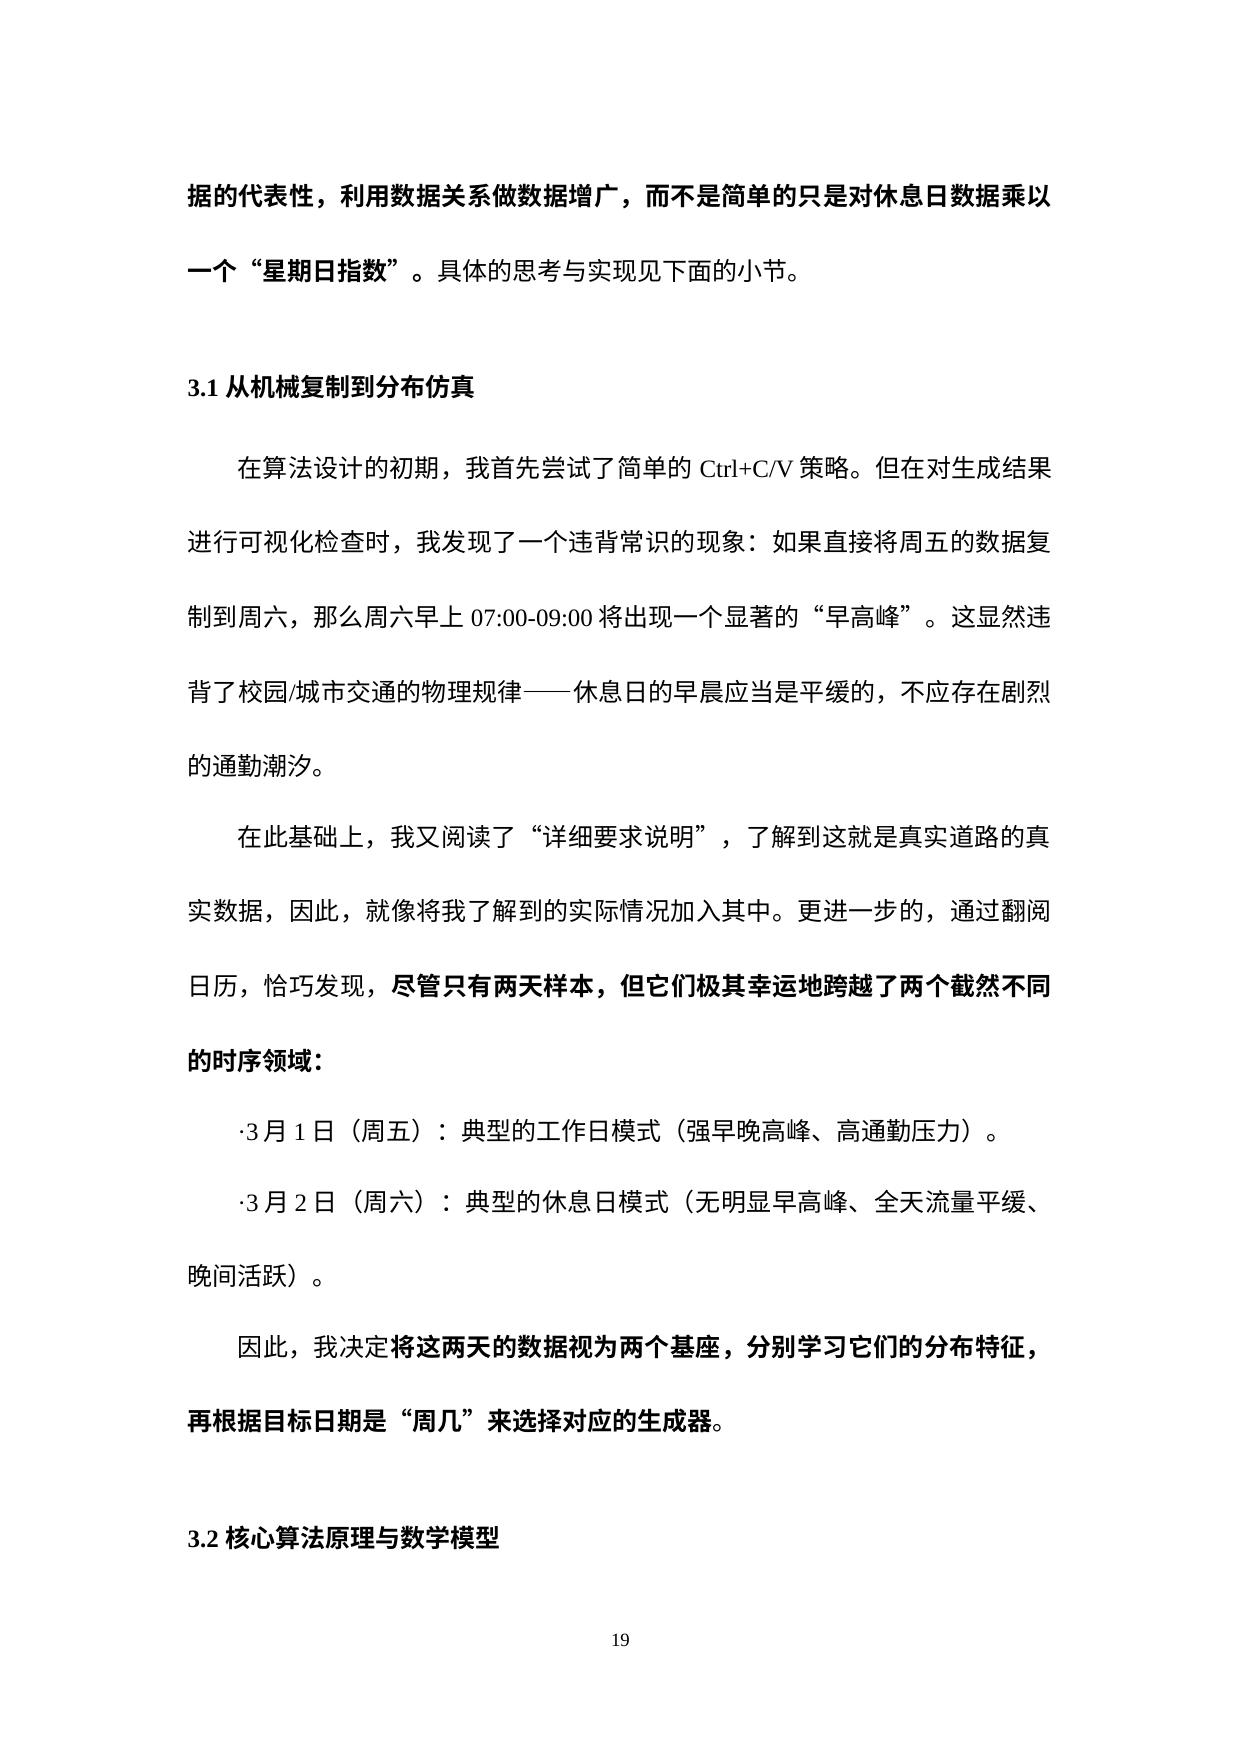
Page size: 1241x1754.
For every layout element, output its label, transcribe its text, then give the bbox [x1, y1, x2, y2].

text ·3月2日（周六）：典型的休息日模式（无明显早高峰、全天流量平缓、晚间活跃）。 [187, 1168, 1053, 1307]
text 因此，我决定将这两天的数据视为两个基座，分别学习它们的分布特征，再根据目标日期是“周几”来选择对应的生成器。 [187, 1313, 1053, 1452]
text ·3月1日（周五）：典型的工作日模式（强早晚高峰、高通勤压力）。 [187, 1097, 1053, 1162]
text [187, 162, 1053, 302]
text 3.1 从机械复制到分布仿真 [187, 353, 1053, 418]
text 3.2 核心算法原理与数学模型 [187, 1504, 1053, 1569]
text 在算法设计的初期，我首先尝试了简单的Ctrl+C/V策略。但在对生成结果进行可视化检查时，我发现了一个违背常识的现象：如果直接将周五的数据复制到周六，那么周六早上07:00-09:00将出现一个显著的“早高峰”。这显然违背了校园/城市交通的物理规律——休息日的早晨应当是平缓的，不应存在剧烈的通勤潮汐。 [187, 434, 1053, 797]
text 在此基础上，我又阅读了“详细要求说明”，了解到这就是真实道路的真实数据，因此，就像将我了解到的实际情况加入其中。更进一步的，通过翻阅日历，恰巧发现，尽管只有两天样本，但它们极其幸运地跨越了两个截然不同的时序领域： [187, 803, 1053, 1092]
